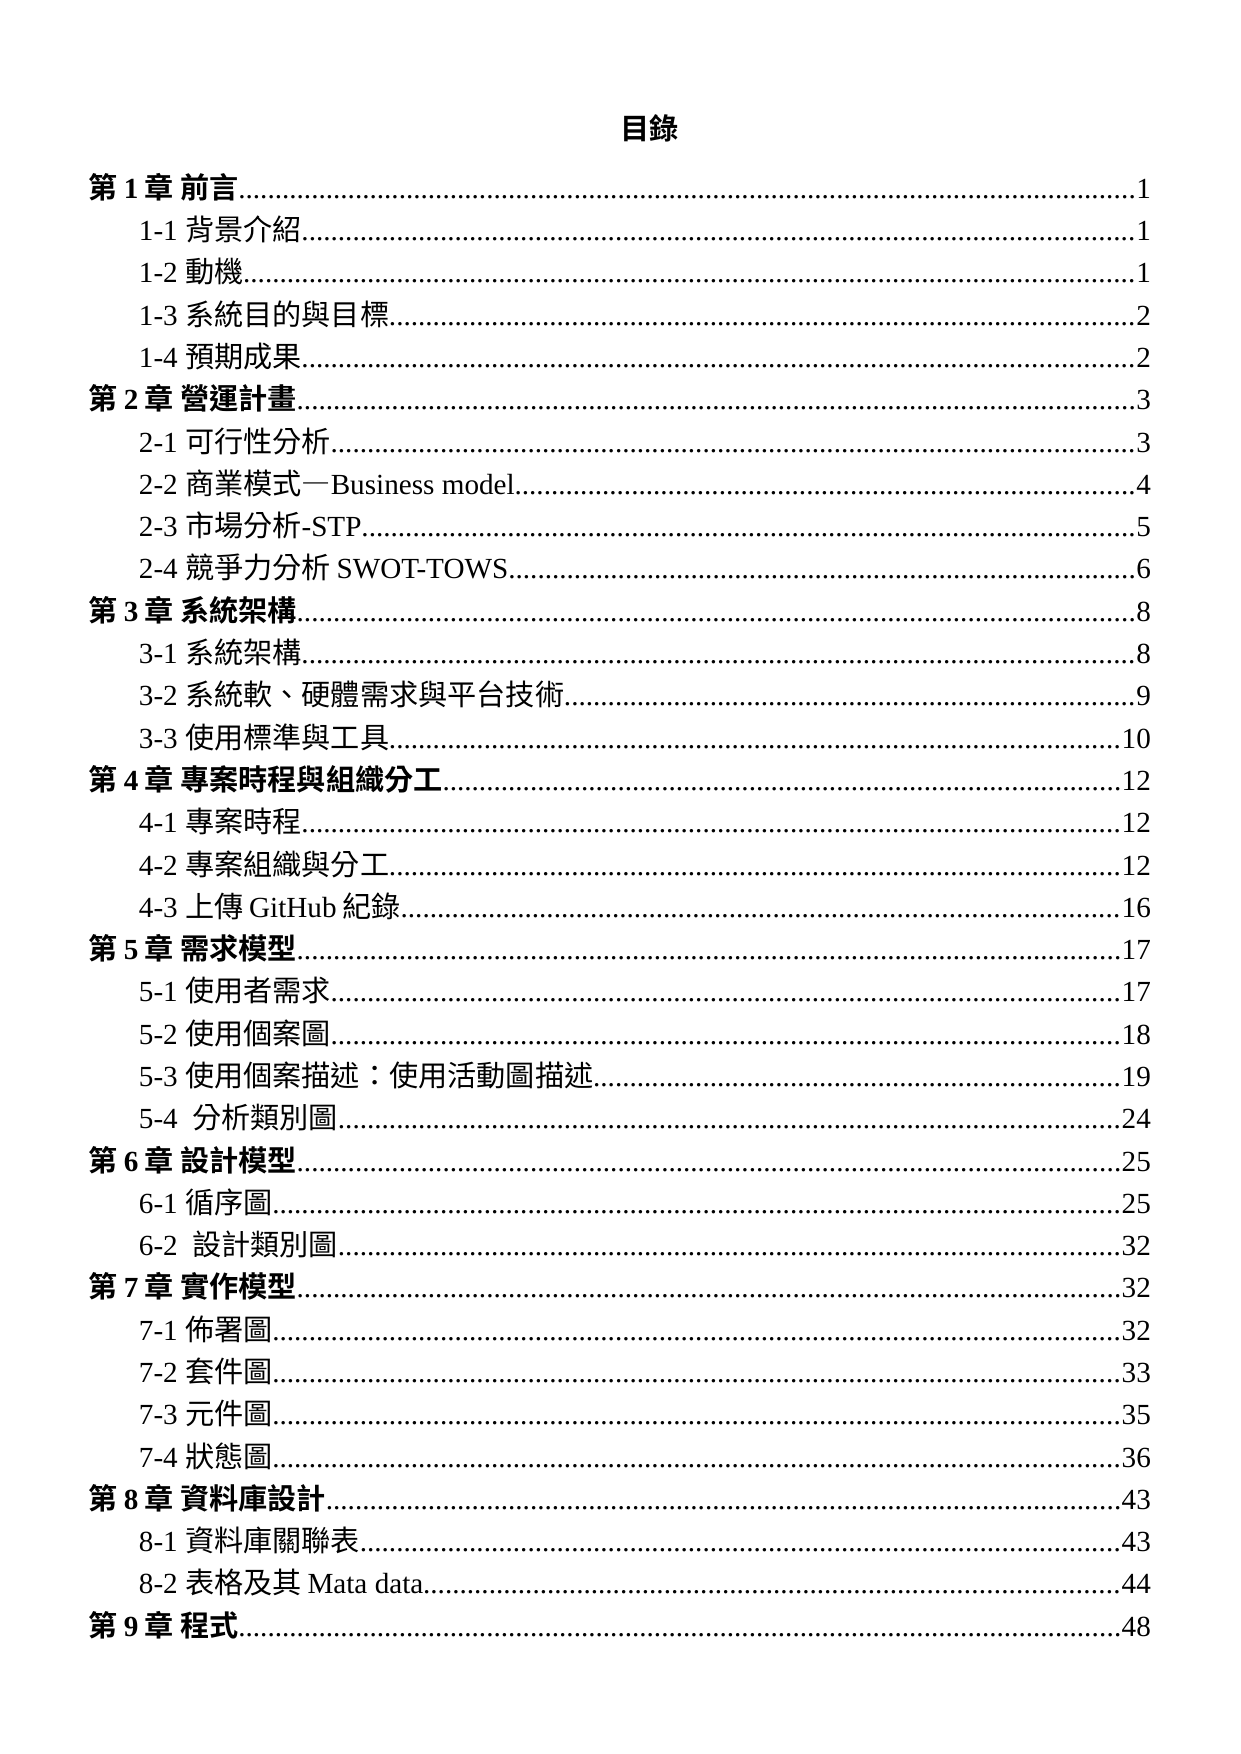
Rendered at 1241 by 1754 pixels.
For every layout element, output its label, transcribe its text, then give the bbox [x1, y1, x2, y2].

text 第7章 實作模型 32 [89, 1264, 1152, 1306]
text 第1章 前言 1 [89, 164, 1152, 207]
text 8-2 表格及其Mata data 44 [139, 1560, 1152, 1602]
text 5-2 使用個案圖 18 [139, 1010, 1152, 1053]
text 2-2 商業模式—Business model 4 [139, 461, 1152, 503]
text 7-4 狀態圖 36 [139, 1433, 1152, 1476]
text 1-2 動機 1 [139, 249, 1152, 291]
text 第4章 專案時程與組織分工 12 [89, 757, 1152, 799]
text 第6章 設計模型 25 [89, 1137, 1152, 1179]
text 1-1 背景介紹 1 [139, 207, 1152, 249]
text 7-3 元件圖 35 [139, 1391, 1152, 1433]
text 第8章 資料庫設計 43 [89, 1476, 1152, 1518]
text 第2章 營運計畫 3 [89, 376, 1152, 418]
text 8-1 資料庫關聯表 43 [139, 1518, 1152, 1560]
text 第5章 需求模型 17 [89, 926, 1152, 968]
text 4-3 上傳GitHub紀錄 16 [139, 883, 1152, 926]
text 5-4 分析類別圖 24 [139, 1095, 1152, 1137]
text 6-1 循序圖 25 [139, 1179, 1152, 1222]
text 4-1 專案時程 12 [139, 799, 1152, 841]
text 第3章 系統架構 8 [89, 587, 1152, 630]
text 3-2 系統軟、硬體需求與平台技術 9 [139, 672, 1152, 714]
text 7-1 佈署圖 32 [139, 1306, 1152, 1349]
text 7-2 套件圖 33 [139, 1349, 1152, 1391]
text 4-2 專案組織與分工 12 [139, 841, 1152, 883]
text 目錄 [89, 89, 1152, 164]
text 3-1 系統架構 8 [139, 630, 1152, 672]
text 2-3 市場分析-STP 5 [139, 503, 1152, 545]
text 2-1 可行性分析 3 [139, 418, 1152, 461]
text 2-4 競爭力分析SWOT-TOWS 6 [139, 545, 1152, 587]
text 第9章 程式 48 [89, 1602, 1152, 1645]
text 3-3 使用標準與工具 10 [139, 714, 1152, 757]
text 1-4 預期成果 2 [139, 334, 1152, 376]
text 5-3 使用個案描述：使用活動圖描述 19 [139, 1053, 1152, 1095]
text 6-2 設計類別圖 32 [139, 1222, 1152, 1264]
text 5-1 使用者需求 17 [139, 968, 1152, 1010]
text 1-3 系統目的與目標 2 [139, 291, 1152, 334]
